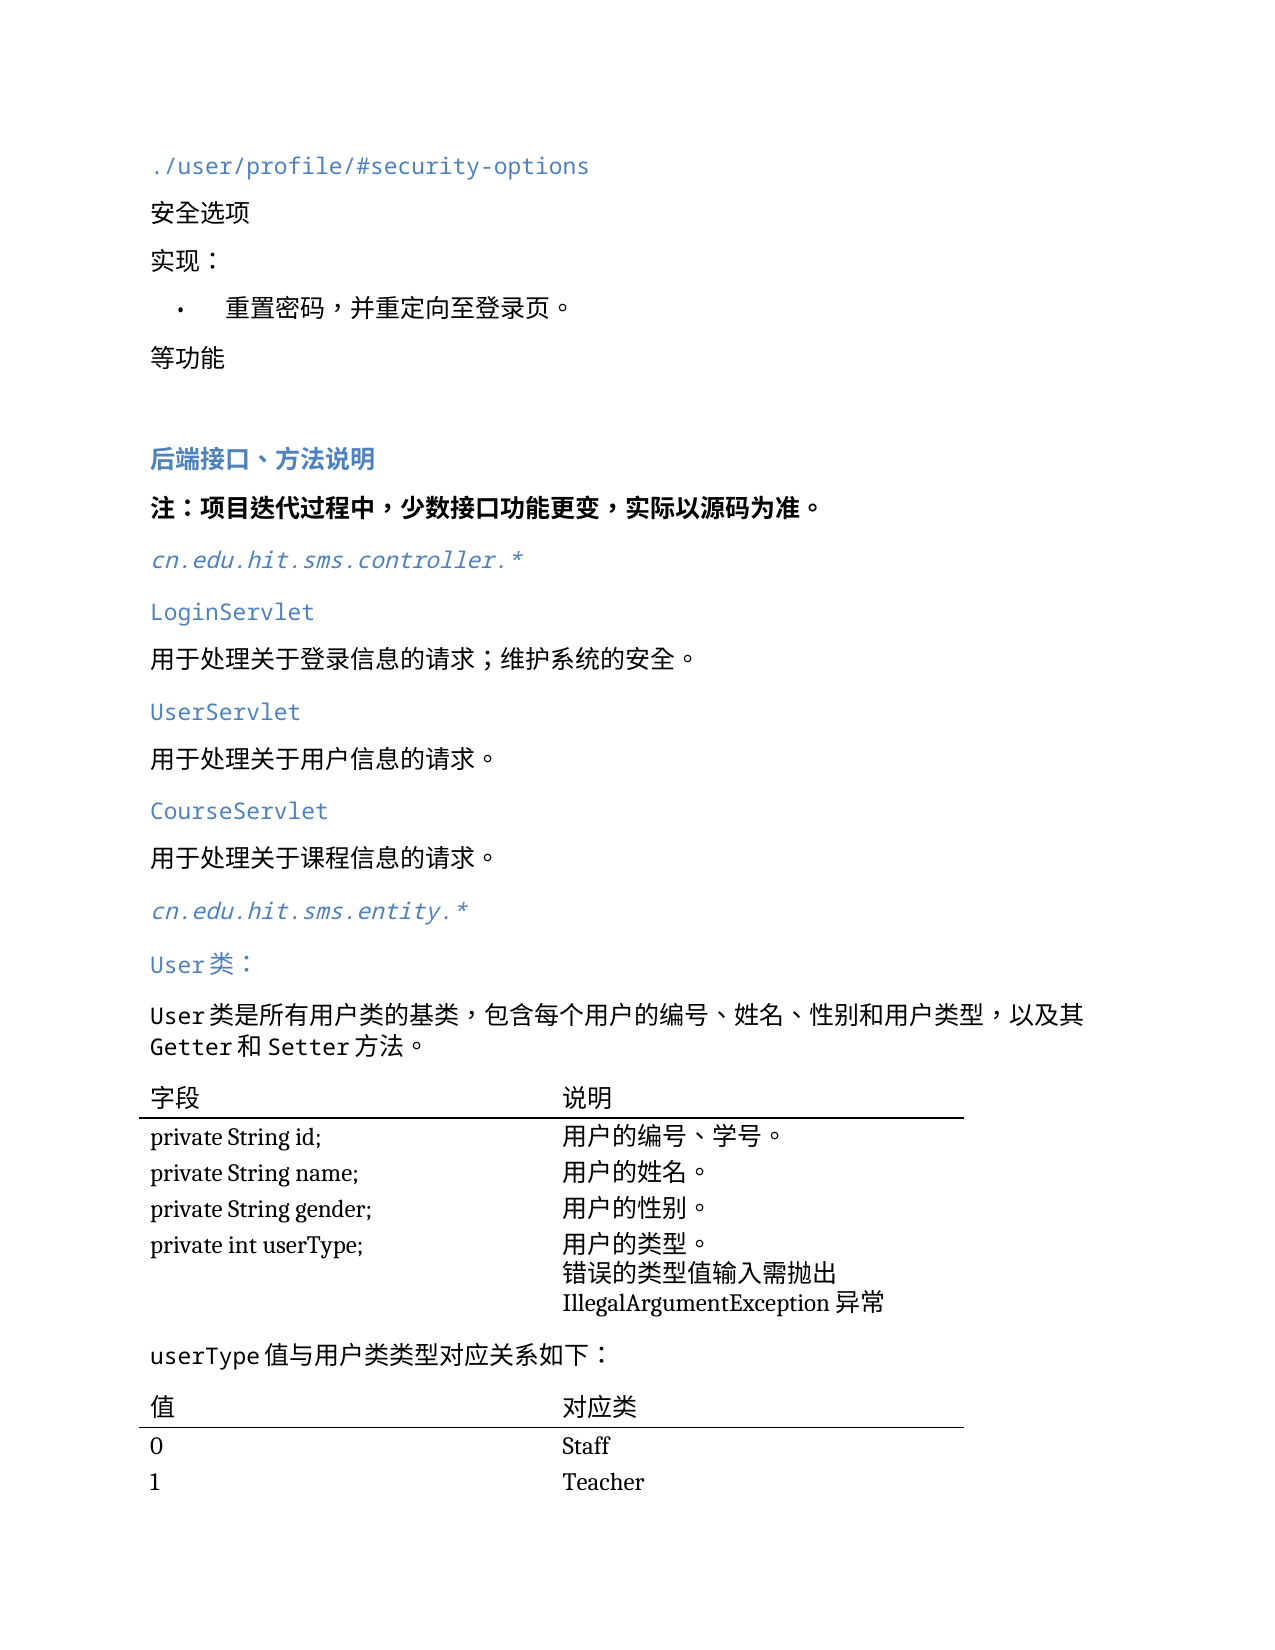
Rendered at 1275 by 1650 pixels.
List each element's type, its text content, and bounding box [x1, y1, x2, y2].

table_cell 用户的类型。 错误的类型值输入需抛出IllegalArgumentException异常 [551, 1228, 964, 1321]
subtitle ./user/profile/#security-options [150, 150, 1125, 181]
subtitle cn.edu.hit.sms.entity.* [150, 895, 1125, 926]
table_header 值 [139, 1390, 551, 1426]
subtitle User类： [150, 947, 1125, 981]
text 注：项目迭代过程中，少数接口功能更变，实际以源码为准。 [150, 494, 1125, 523]
table_cell Teacher [551, 1464, 964, 1497]
table_header 说明 [551, 1081, 964, 1117]
table_cell private String gender; [139, 1191, 551, 1228]
text 用于处理关于用户信息的请求。 [150, 746, 1125, 774]
subtitle CourseServlet [150, 795, 1125, 827]
table_cell 1 [139, 1464, 551, 1497]
table_header 对应类 [551, 1390, 964, 1426]
text userType值与用户类类型对应关系如下： [150, 1340, 1125, 1371]
table_cell 用户的性别。 [551, 1191, 964, 1228]
table_cell private String name; [139, 1155, 551, 1191]
text User类是所有用户类的基类，包含每个用户的编号、姓名、性别和用户类型，以及其Getter和Setter方法。 [150, 1000, 1125, 1062]
table_header 字段 [139, 1081, 551, 1117]
table_cell private int userType; [139, 1228, 551, 1321]
subtitle UserServlet [150, 696, 1125, 727]
subtitle 后端接口、方法说明 [150, 442, 1125, 476]
text 用于处理关于课程信息的请求。 [150, 845, 1125, 874]
table_cell 用户的编号、学号。 [551, 1119, 964, 1155]
text 实现： [150, 247, 1125, 276]
table_cell 用户的姓名。 [551, 1155, 964, 1191]
list 重置密码，并重定向至登录页。 [175, 295, 1125, 324]
table_cell private String id; [139, 1119, 551, 1155]
text 等功能 [150, 344, 1125, 373]
subtitle cn.edu.hit.sms.controller.* [150, 544, 1125, 575]
table_cell 0 [139, 1428, 551, 1464]
subtitle LoginServlet [150, 596, 1125, 627]
text 用于处理关于登录信息的请求；维护系统的安全。 [150, 646, 1125, 675]
text 安全选项 [150, 200, 1125, 229]
table_cell Staff [551, 1428, 964, 1464]
